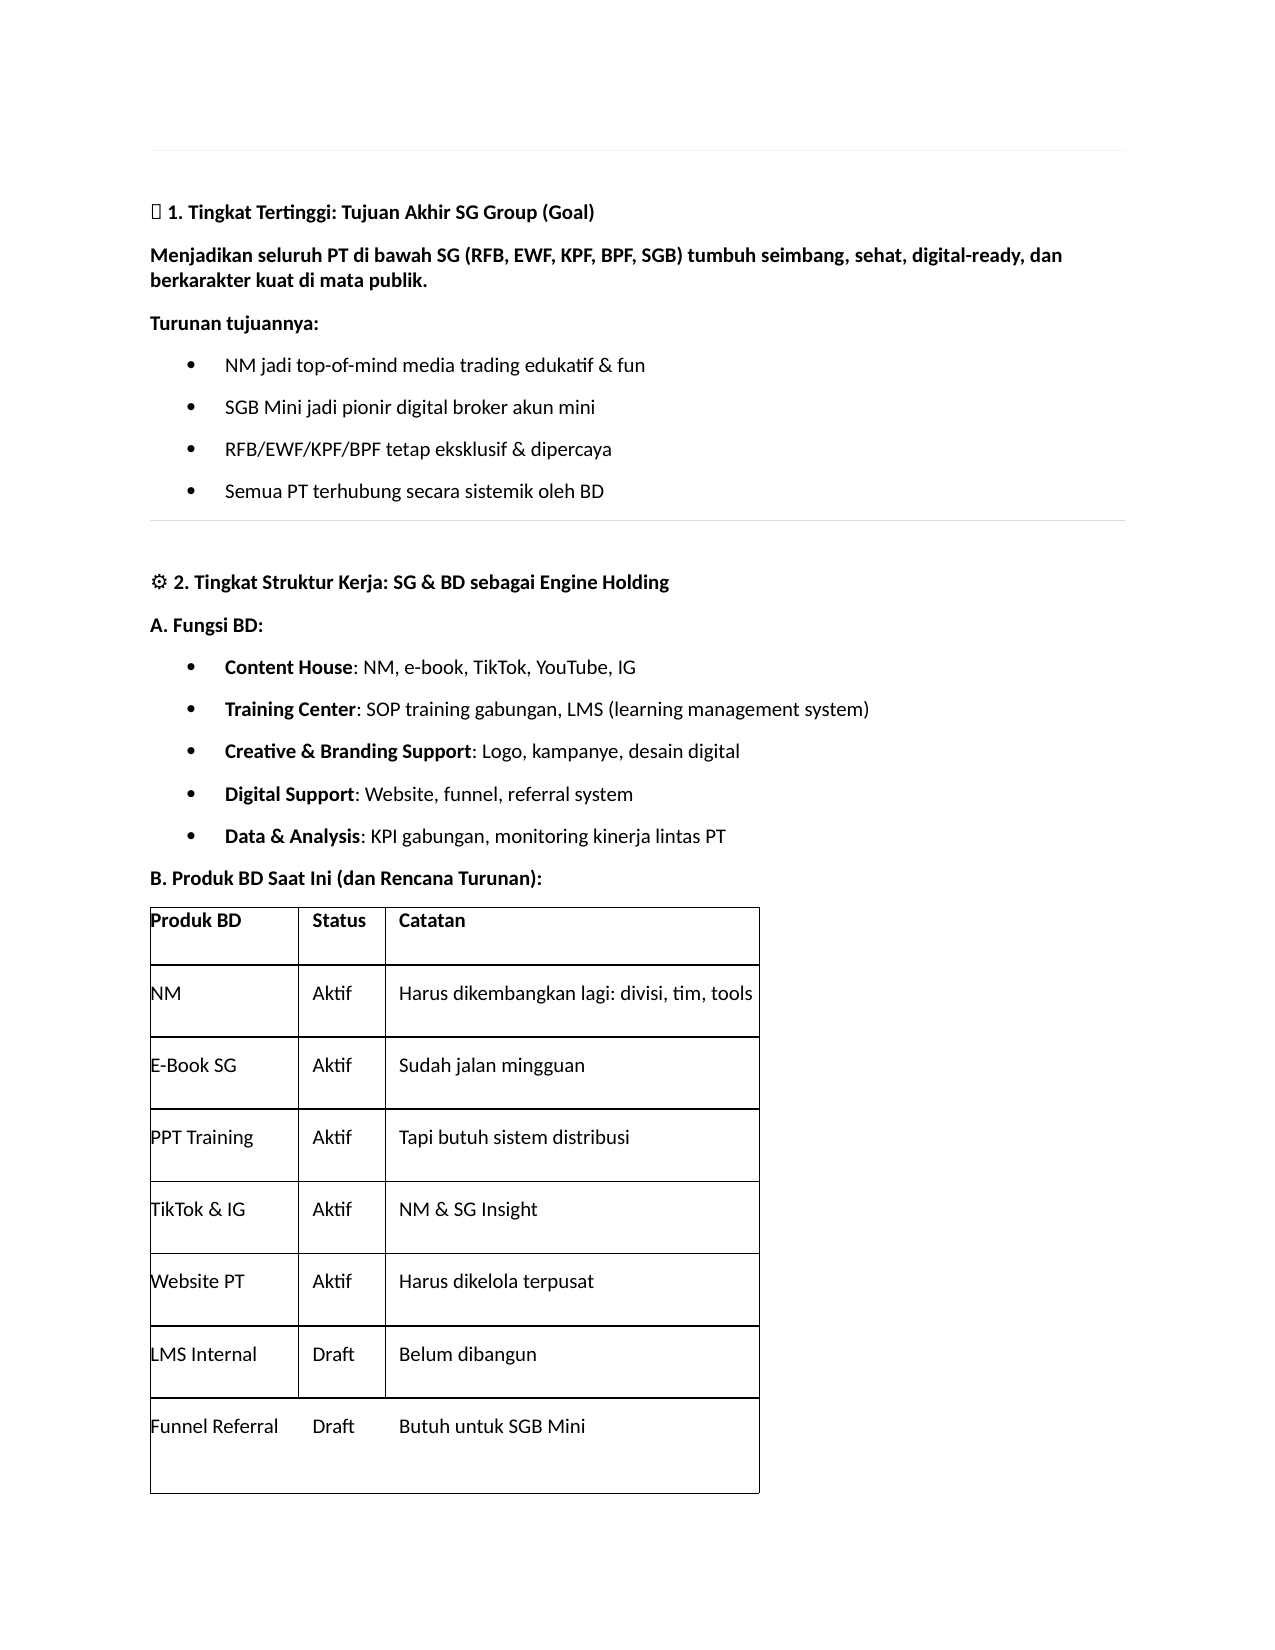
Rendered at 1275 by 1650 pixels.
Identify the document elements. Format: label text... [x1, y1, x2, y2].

text ⚙️ 2. Tingkat Struktur Kerja: SG & BD sebagai Engine Holding [150, 567, 1125, 596]
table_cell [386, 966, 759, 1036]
list Content House: NM, e-book, TikTok, YouTube, IG [187, 654, 1125, 680]
text 🔰 1. Tingkat Tertinggi: Tujuan Akhir SG Group (Goal) [150, 197, 1125, 226]
list Semua PT terhubung secara sistemik oleh BD [187, 478, 1125, 503]
list NM jadi top-of-mind media trading edukatif & fun [187, 352, 1125, 377]
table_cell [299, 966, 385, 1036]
list RFB/EWF/KPF/BPF tetap eksklusif & dipercaya [187, 436, 1125, 461]
text Menjadikan seluruh PT di bawah SG (RFB, EWF, KPF, BPF, SGB) tumbuh seimbang, sehat, digital-ready, dan berkarakter kuat di mata publik. [150, 242, 1125, 293]
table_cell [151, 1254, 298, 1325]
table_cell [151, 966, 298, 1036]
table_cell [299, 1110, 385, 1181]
text B. Produk BD Saat Ini (dan Rencana Turunan): [150, 865, 1125, 890]
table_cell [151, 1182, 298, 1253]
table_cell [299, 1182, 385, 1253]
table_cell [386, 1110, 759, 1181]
text Turunan tujuannya: [150, 310, 1125, 335]
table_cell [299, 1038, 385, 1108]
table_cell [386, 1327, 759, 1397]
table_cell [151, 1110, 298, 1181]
list Creative & Branding Support: Logo, kampanye, desain digital [187, 739, 1125, 764]
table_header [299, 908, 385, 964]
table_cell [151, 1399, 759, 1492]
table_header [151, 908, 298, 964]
list Training Center: SOP training gabungan, LMS (learning management system) [187, 697, 1125, 722]
text A. Fungsi BD: [150, 612, 1125, 638]
list SGB Mini jadi pionir digital broker akun mini [187, 394, 1125, 419]
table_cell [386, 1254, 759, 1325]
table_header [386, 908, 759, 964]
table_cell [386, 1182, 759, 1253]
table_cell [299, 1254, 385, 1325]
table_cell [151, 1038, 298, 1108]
list Data & Analysis: KPI gabungan, monitoring kinerja lintas PT [187, 823, 1125, 848]
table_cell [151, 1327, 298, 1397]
list Digital Support: Website, funnel, referral system [187, 781, 1125, 806]
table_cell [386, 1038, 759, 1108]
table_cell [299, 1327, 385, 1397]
